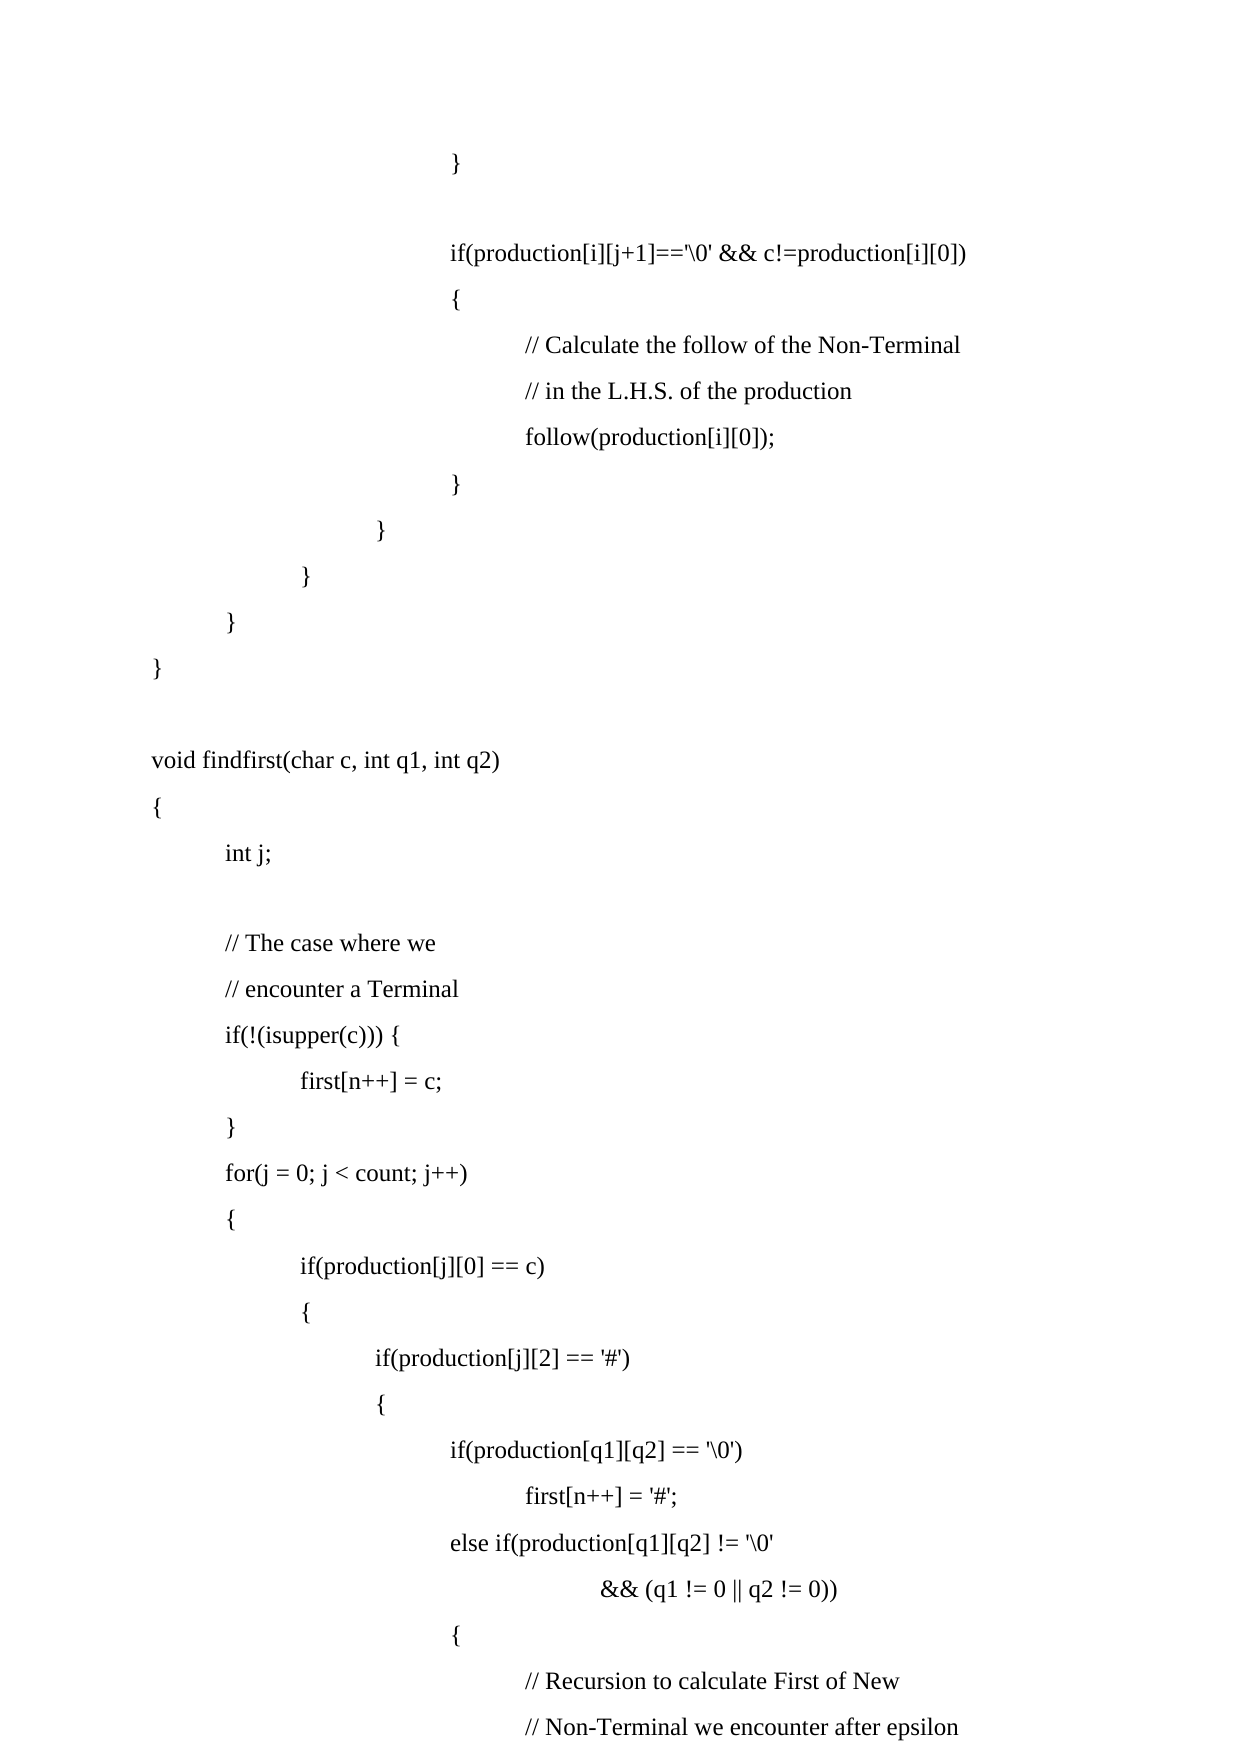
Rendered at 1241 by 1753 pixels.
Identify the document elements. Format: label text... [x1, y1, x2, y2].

text for(j = 0; j < count; j++) [151, 1158, 1231, 1187]
text { [151, 284, 1231, 313]
text } [151, 469, 1231, 497]
text && (q1 != 0 || q2 != 0)) [151, 1574, 1231, 1602]
text // The case where we [151, 928, 1231, 956]
text int j; [151, 838, 1231, 867]
text // in the L.H.S. of the production [151, 376, 1231, 405]
text } [151, 653, 1231, 682]
text // Non-Terminal we encounter after epsilon [151, 1712, 1231, 1741]
text if(production[j][0] == c) [151, 1251, 1231, 1279]
text if(!(isupper(c))) { [151, 1020, 1231, 1049]
text // Recursion to calculate First of New [151, 1666, 1231, 1695]
text else if(production[q1][q2] != '\0' [151, 1528, 1231, 1556]
text // encounter a Terminal [151, 974, 1231, 1003]
text } [151, 561, 1231, 590]
text follow(production[i][0]); [151, 422, 1231, 451]
text { [151, 1620, 1231, 1649]
text } [151, 1112, 1231, 1141]
text if(production[i][j+1]=='\0' && c!=production[i][0]) [151, 238, 1231, 267]
text { [151, 1389, 1231, 1418]
text { [151, 1297, 1231, 1326]
text void findfirst(char c, int q1, int q2) [151, 746, 1231, 774]
text } [151, 515, 1231, 543]
text first[n++] = '#'; [151, 1481, 1231, 1510]
text { [151, 1204, 1231, 1233]
text if(production[j][2] == '#') [151, 1343, 1231, 1372]
text // Calculate the follow of the Non-Terminal [151, 330, 1231, 359]
text { [151, 792, 1231, 820]
text } [151, 148, 1231, 177]
text if(production[q1][q2] == '\0') [151, 1435, 1231, 1464]
text first[n++] = c; [151, 1066, 1231, 1095]
text } [151, 607, 1231, 636]
